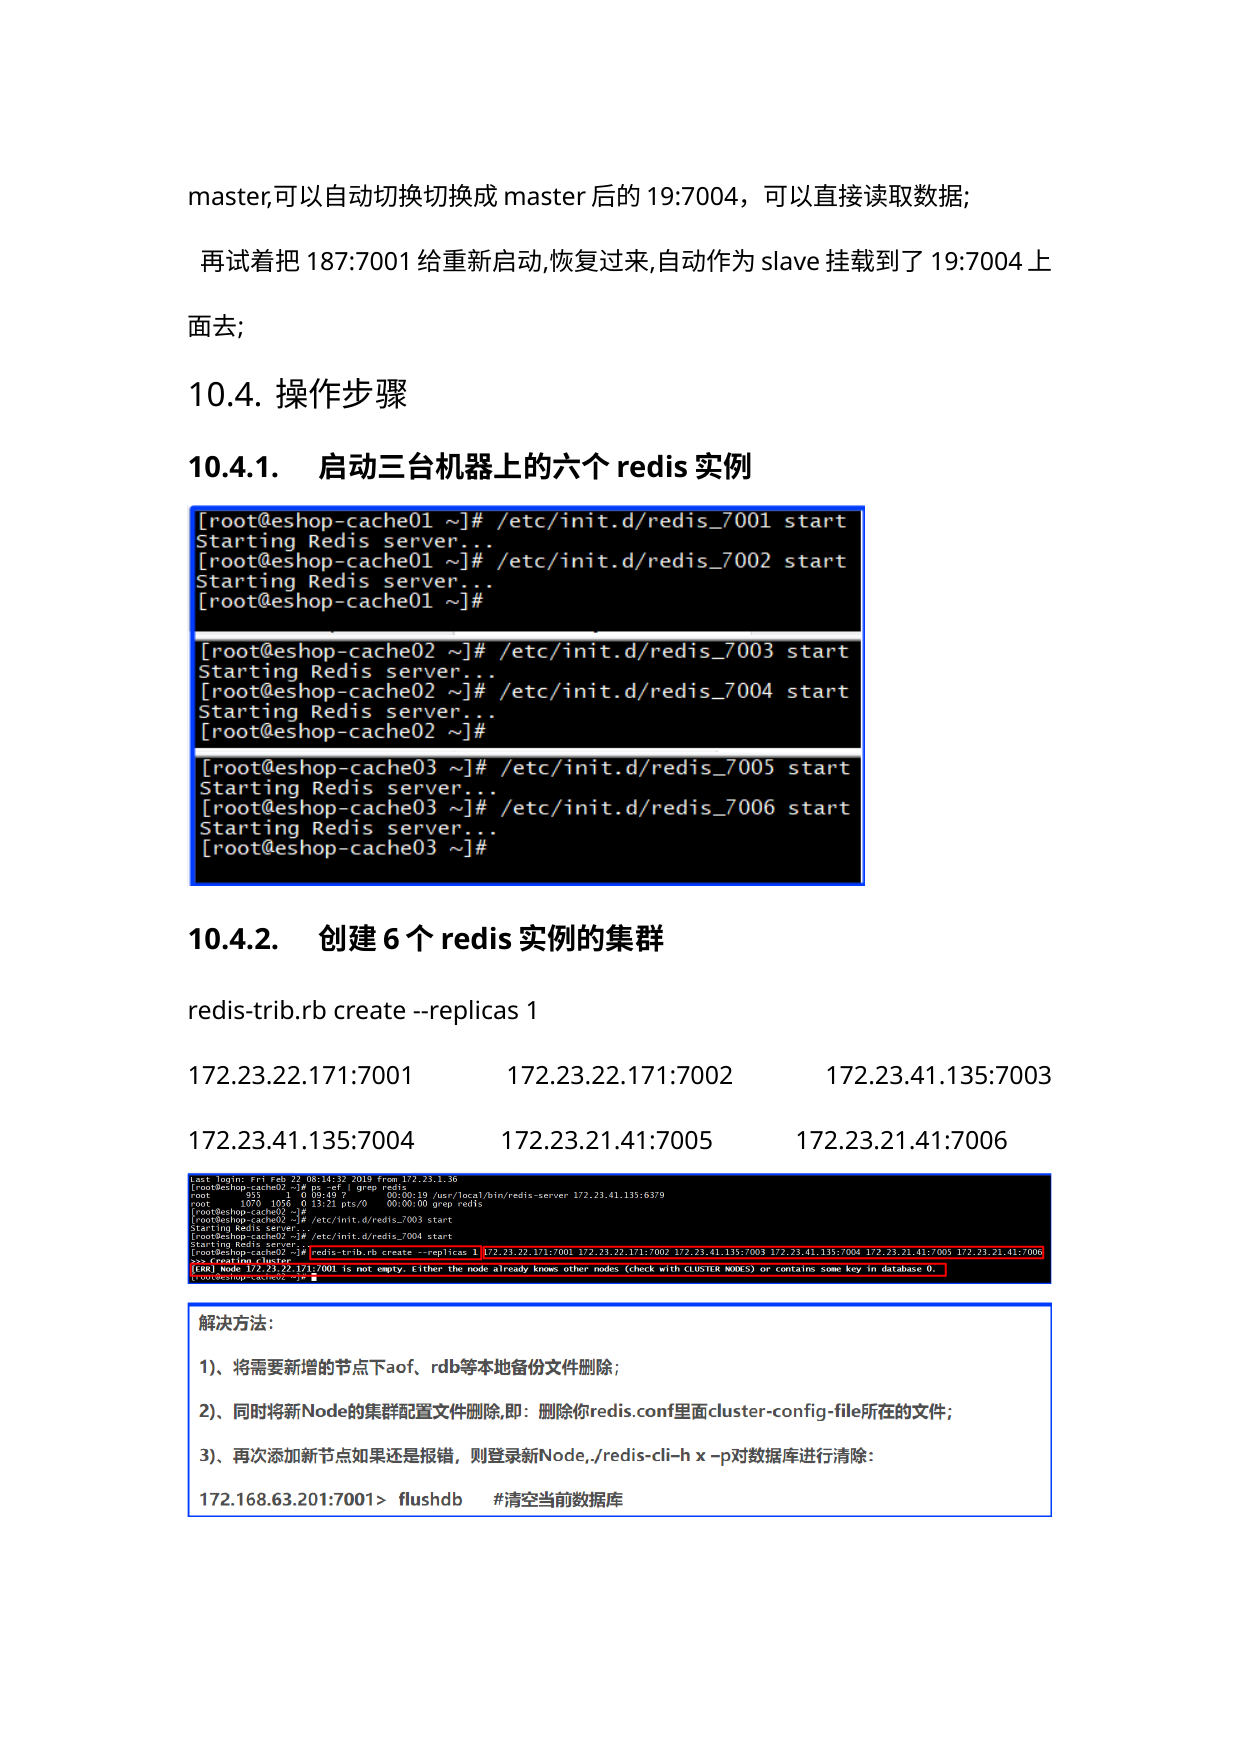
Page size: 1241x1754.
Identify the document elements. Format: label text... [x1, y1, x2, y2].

picture [187, 1172, 1052, 1284]
text 再试着把187:7001给重新启动,恢复过来,自动作为slave挂载到了19:7004上面去; [187, 227, 1053, 357]
subtitle 创建6个redis实例的集群 [187, 904, 1053, 969]
picture [187, 505, 865, 886]
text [187, 162, 1053, 227]
text 172.23.22.171:7001 172.23.22.171:7002 172.23.41.135:7003 172.23.41.135:7004 172.23.21.41:7005 172.23.21.41:7006 [187, 1042, 1053, 1172]
picture [187, 1302, 1052, 1517]
text redis-trib.rb create --replicas 1 [187, 977, 1053, 1042]
subtitle 启动三台机器上的六个redis实例 [187, 432, 1053, 497]
subtitle 操作步骤 [187, 359, 1053, 424]
